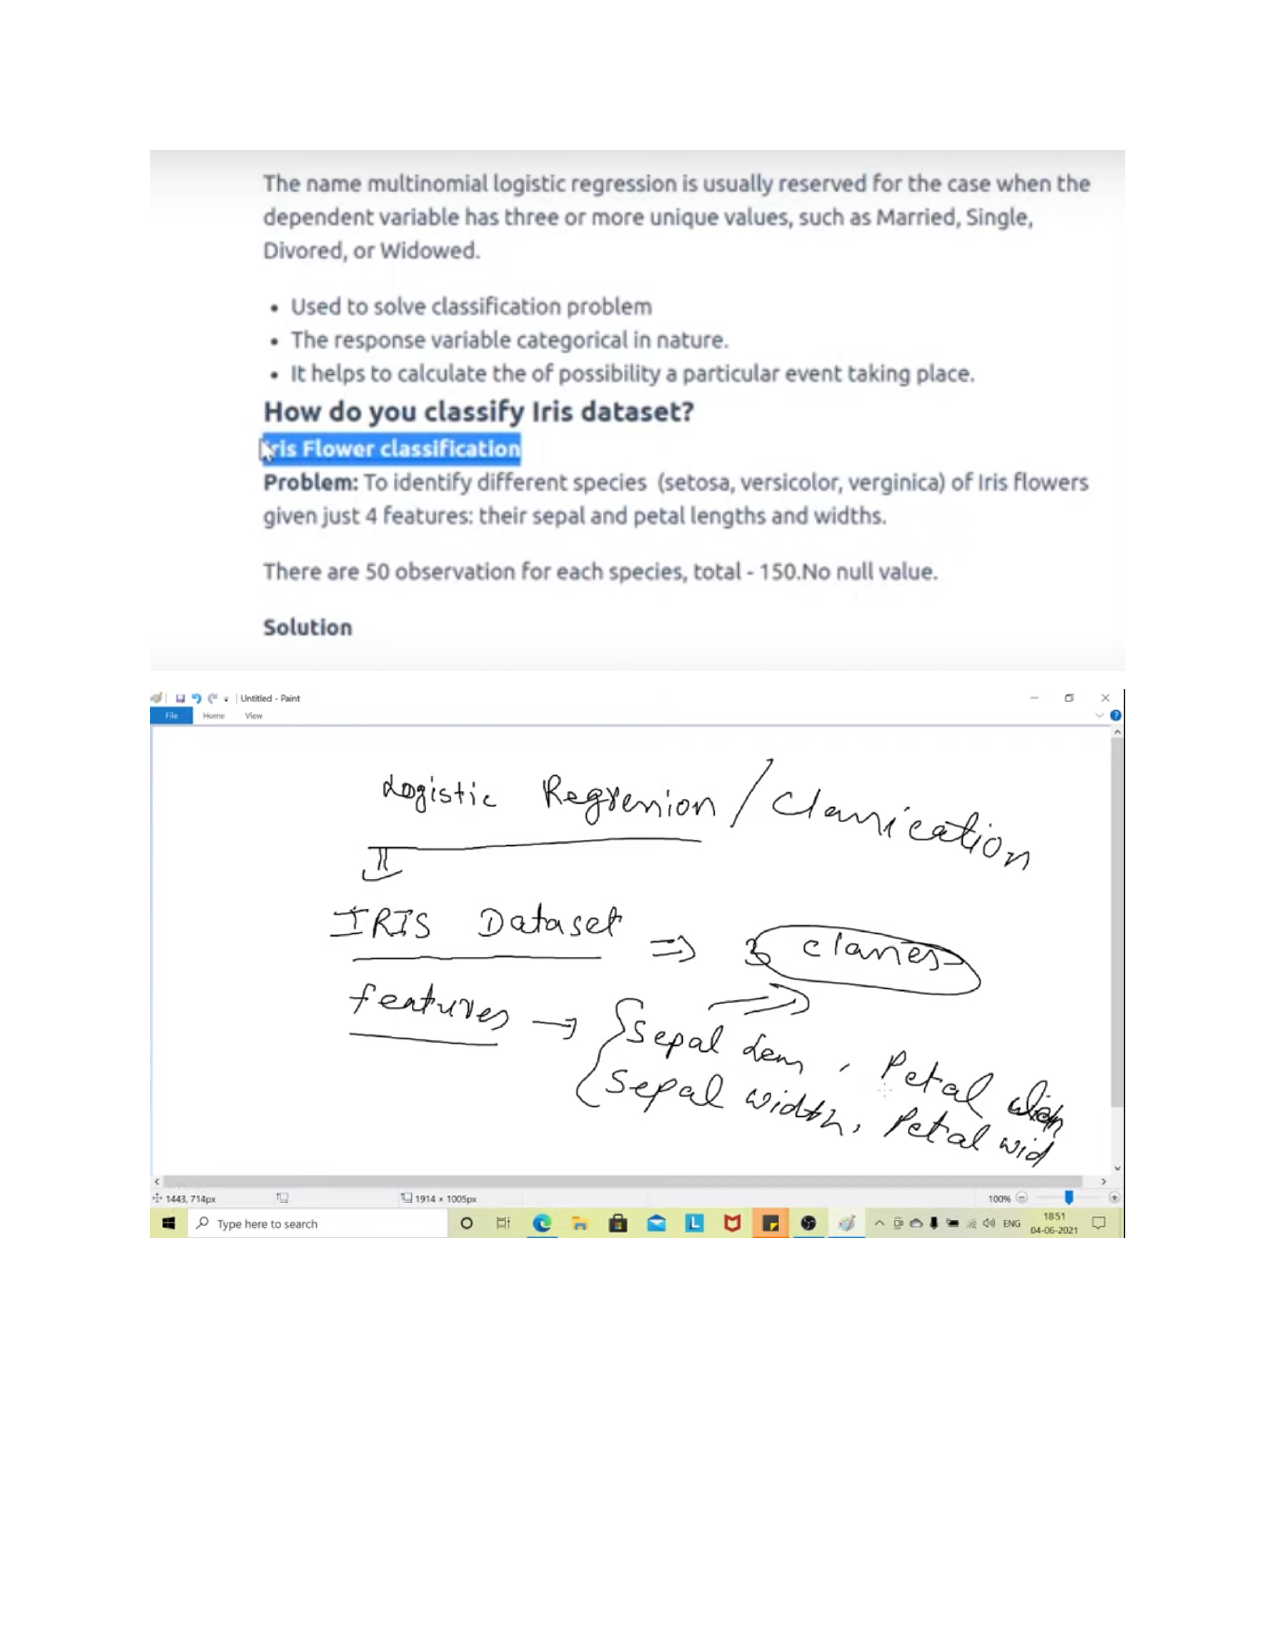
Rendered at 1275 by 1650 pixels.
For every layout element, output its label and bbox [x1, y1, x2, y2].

picture [150, 689, 1125, 1238]
picture [150, 150, 1125, 671]
